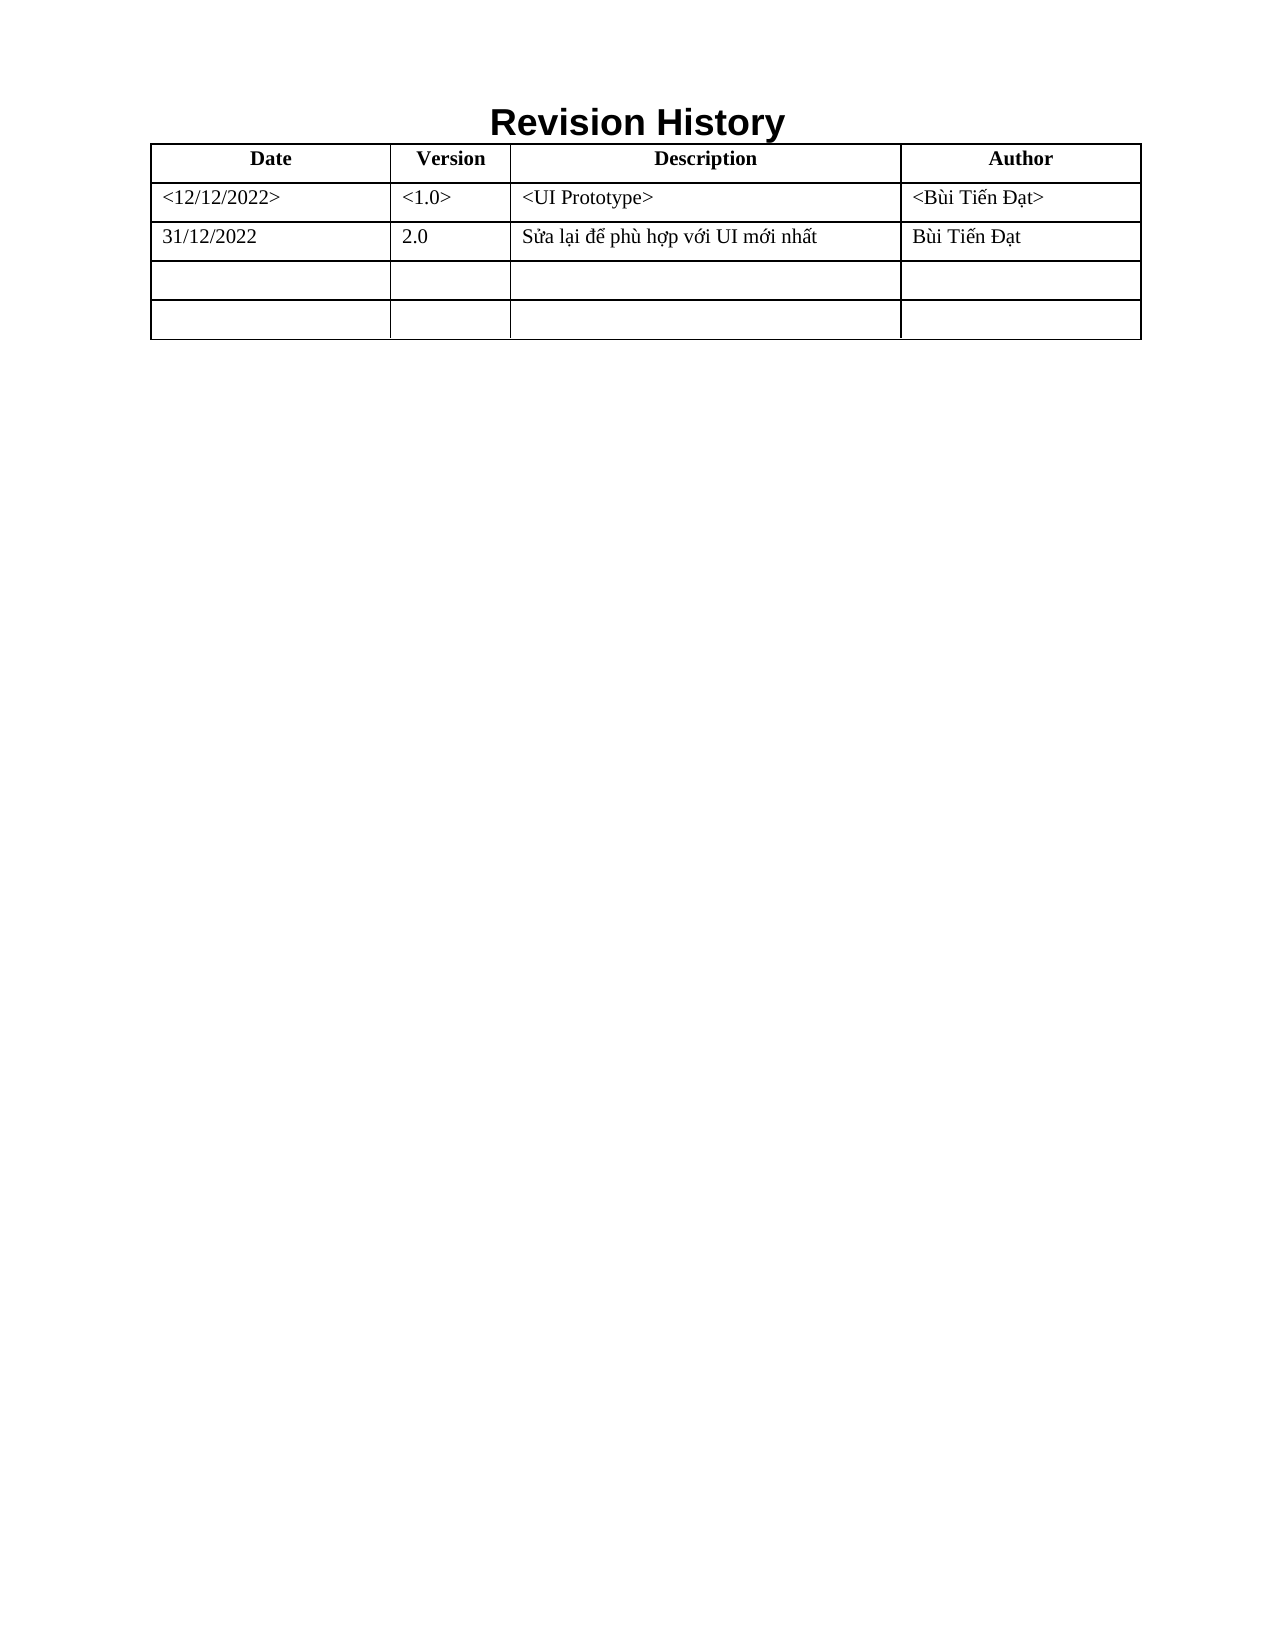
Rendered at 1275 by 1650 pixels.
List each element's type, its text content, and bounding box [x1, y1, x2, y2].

table_header Author [902, 145, 1140, 182]
table_cell [511, 262, 900, 299]
table_cell [902, 262, 1140, 299]
table_cell [152, 301, 390, 338]
table_header Date [152, 145, 390, 182]
table_cell [511, 301, 900, 338]
table_cell 2.0 [391, 223, 510, 260]
table_cell [902, 301, 1140, 338]
table_cell <UI Prototype> [511, 184, 900, 221]
table_cell [152, 262, 390, 299]
table_header Version [391, 145, 510, 182]
table_cell <1.0> [391, 184, 510, 221]
table_cell Sửa lại để phù hợp với UI mới nhất [511, 223, 900, 260]
table_header Description [511, 145, 900, 182]
table_cell [391, 301, 510, 338]
table_cell 31/12/2022 [152, 223, 390, 260]
table_cell [391, 262, 510, 299]
table_cell <12/12/2022> [152, 184, 390, 221]
table_cell Bùi Tiến Đạt [902, 223, 1140, 260]
title Revision History [150, 100, 1125, 143]
table_cell <Bùi Tiến Đạt> [902, 184, 1140, 221]
